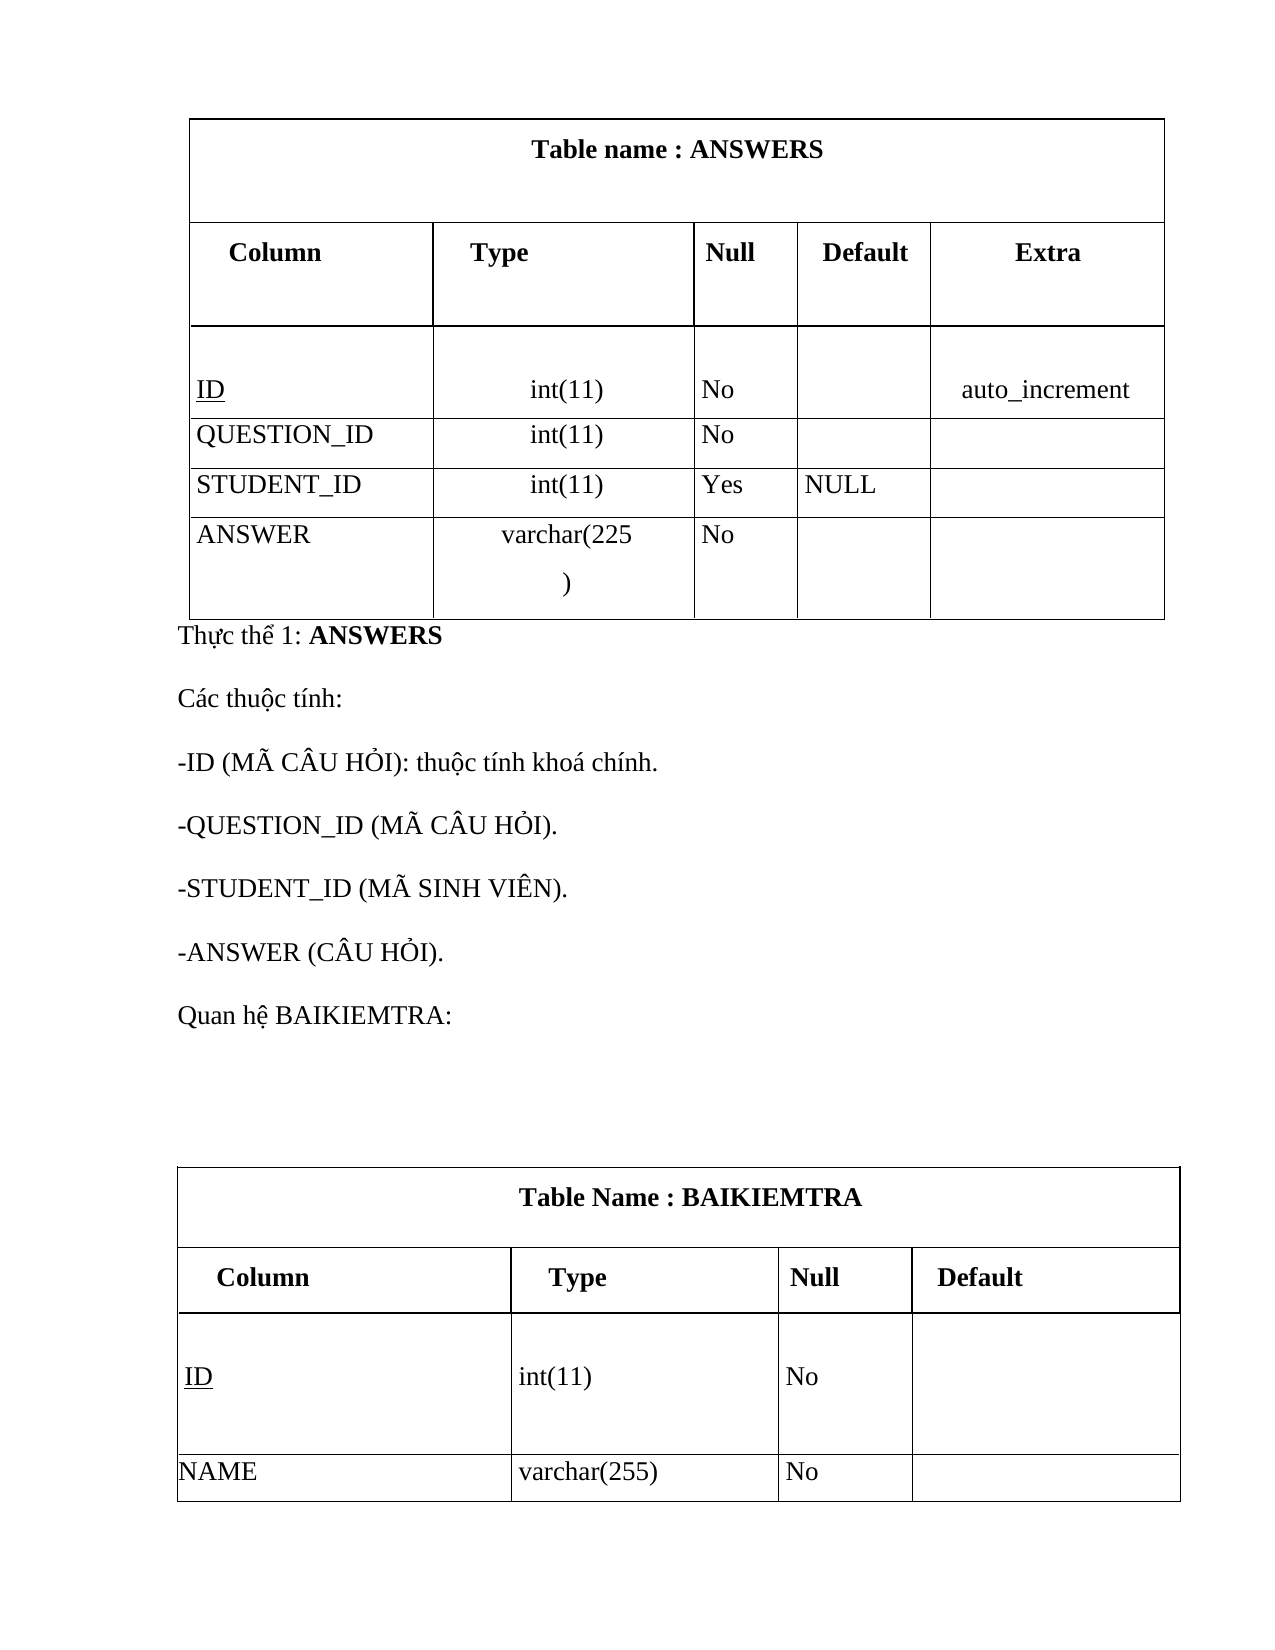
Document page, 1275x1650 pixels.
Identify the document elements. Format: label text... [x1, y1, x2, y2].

table_header Table Name : BAIKIEMTRA [178, 1168, 1179, 1247]
table_cell Column [178, 1248, 510, 1312]
table_cell [931, 469, 1164, 517]
table_cell QUESTION_ID [190, 419, 433, 467]
table_header Table name : ANSWERS [190, 120, 1164, 222]
text -ID (MÃ CÂU HỎI): thuộc tính khoá chính. [177, 746, 1127, 777]
table_cell No [695, 327, 797, 418]
table_cell varchar(255) [512, 1455, 778, 1501]
table_cell Null [695, 223, 797, 325]
table_cell [913, 1454, 1180, 1501]
table_cell No [779, 1455, 912, 1501]
table_cell No [695, 419, 797, 467]
table_cell auto_increment [931, 327, 1164, 418]
table_cell [913, 1314, 1180, 1454]
table_cell Extra [931, 223, 1164, 325]
table_cell [931, 518, 1164, 618]
table_cell NULL [798, 469, 930, 517]
table_cell int(11) [434, 469, 694, 517]
table_cell ID [190, 326, 433, 418]
table_cell [798, 327, 930, 418]
table_cell ID [178, 1313, 511, 1454]
table_cell STUDENT_ID [190, 469, 433, 517]
table_cell varchar(225 ) [434, 518, 694, 618]
table_cell No [779, 1314, 912, 1454]
table_cell ANSWER [190, 518, 433, 618]
table_cell Type [434, 223, 693, 325]
text Quan hệ BAIKIEMTRA: [177, 999, 1127, 1030]
table_cell int(11) [434, 327, 694, 418]
text -QUESTION_ID (MÃ CÂU HỎI). [177, 809, 1127, 840]
text -STUDENT_ID (MÃ SINH VIÊN). [177, 872, 1127, 903]
table_cell Default [798, 223, 930, 325]
table_cell [798, 518, 930, 618]
text Thực thể 1: ANSWERS [177, 619, 1127, 650]
table_cell Default [913, 1248, 1179, 1312]
text -ANSWER (CÂU HỎI). [177, 936, 1127, 967]
table_cell [931, 419, 1164, 467]
table_cell Null [779, 1248, 911, 1312]
table_cell Type [512, 1248, 778, 1312]
table_cell int(11) [512, 1314, 778, 1454]
table_cell Yes [695, 469, 797, 517]
table_cell int(11) [434, 419, 694, 467]
table_cell [798, 419, 930, 467]
table_cell NAME [178, 1455, 511, 1501]
text Các thuộc tính: [177, 682, 1127, 713]
table_cell No [695, 518, 797, 618]
table_cell Column [190, 223, 432, 325]
